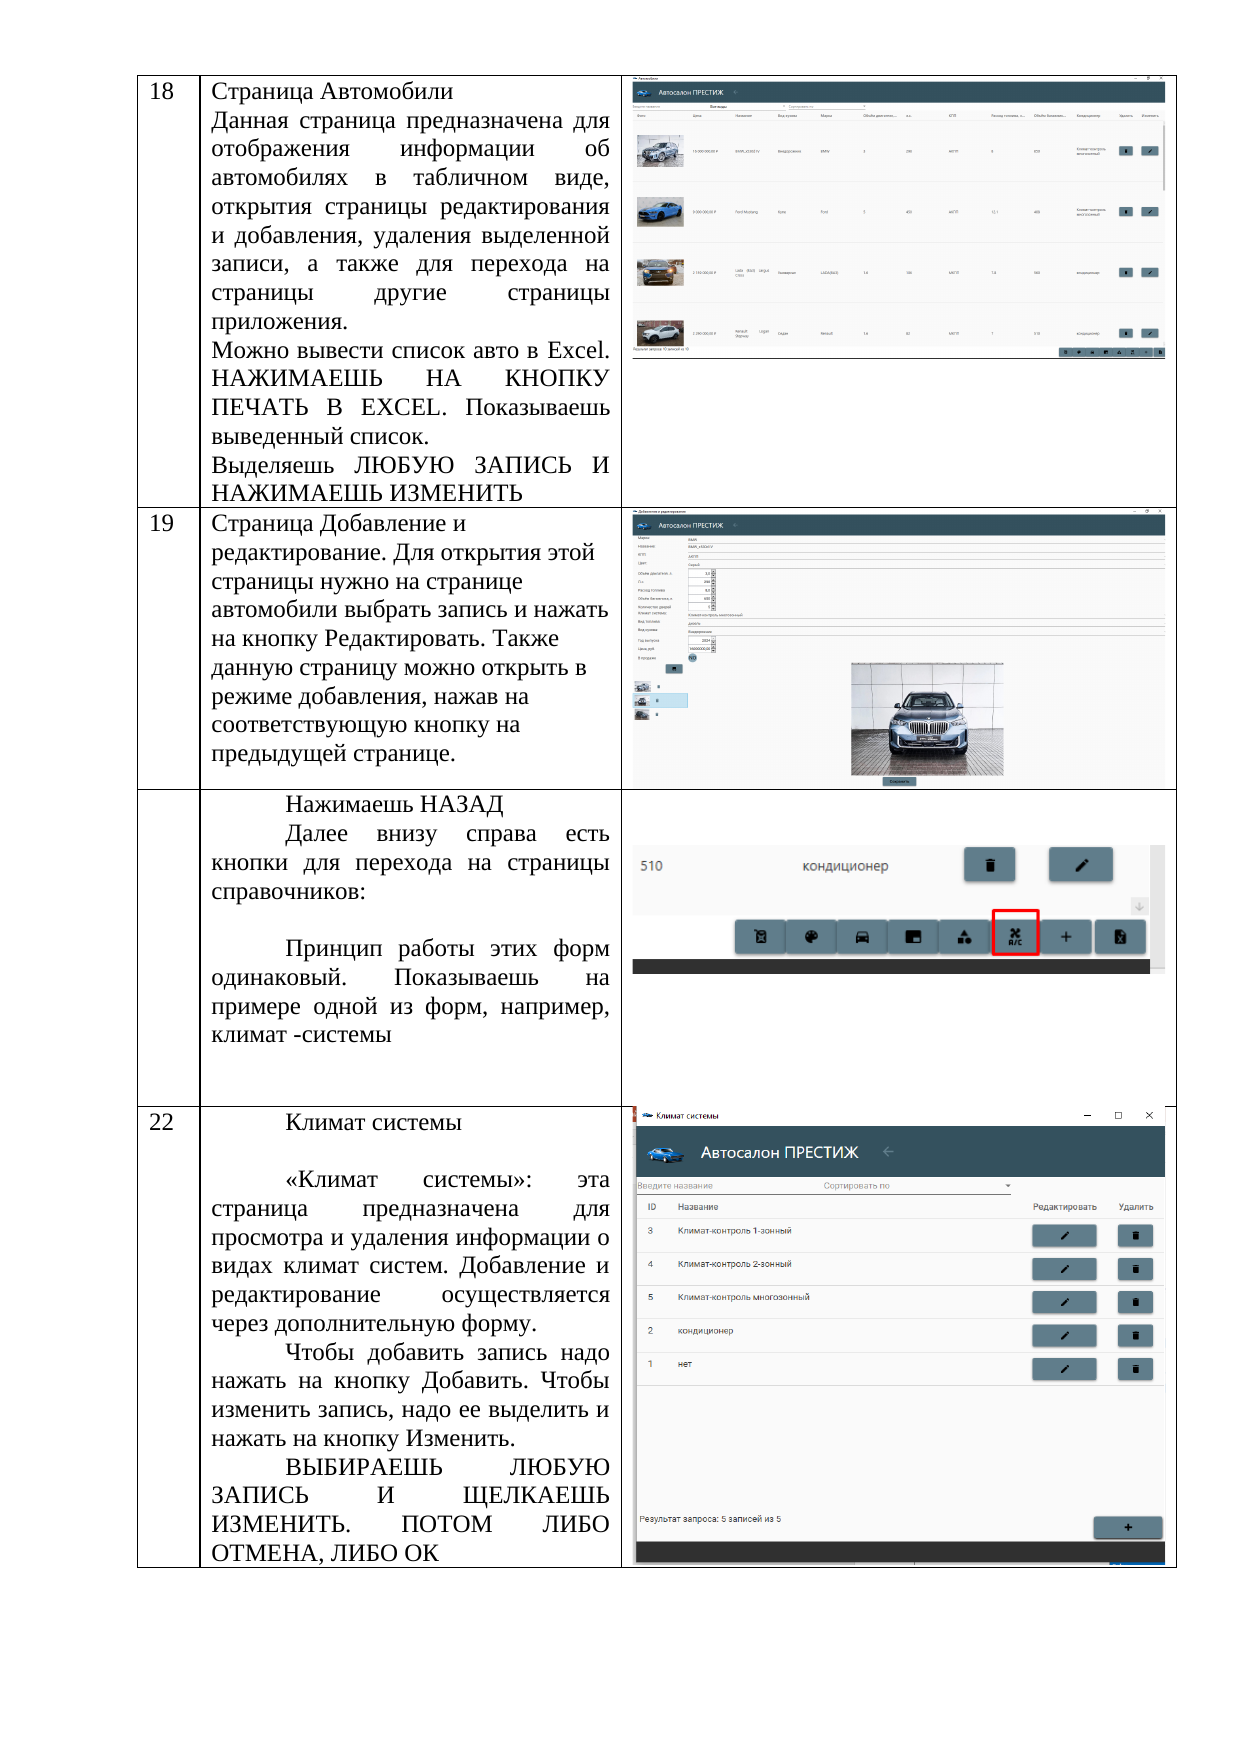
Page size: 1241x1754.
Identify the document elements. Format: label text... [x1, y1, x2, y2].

table_cell [1166, 508, 1176, 788]
table_cell 22 [138, 1107, 199, 1567]
table_cell Страница Добавление и редактирование. Для открытия этой страницы нужно на странице автомобили выбрать запись и нажать на кнопку Редактировать. Также данную страницу можно открыть в режиме добавления, нажав на соответствующую кнопку на предыдущей странице. [201, 508, 621, 788]
table_cell 19 [138, 508, 199, 788]
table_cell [201, 1107, 621, 1567]
table_cell [622, 76, 1176, 507]
table_cell [622, 1107, 1176, 1567]
picture [632, 508, 1166, 789]
picture [632, 76, 1166, 359]
picture [632, 1106, 1166, 1565]
table_cell Страница Автомобили Данная страница предназначена для отображения информации об автомобилях в табличном виде, открытия страницы редактирования и добавления, удаления выделенной записи, а также для перехода на страницы другие страницы приложения. Можно вывести список авто в Excel. НАЖИМАЕШЬ НА КНОПКУ ПЕЧАТЬ В EXCEL. Показываешь выведенный список. Выделяешь ЛЮБУЮ ЗАПИСЬ И НАЖИМАЕШЬ ИЗМЕНИТЬ [201, 76, 621, 507]
table_cell Нажимаешь НАЗАД Далее внизу справа есть кнопки для перехода на страницы справочников: Принцип работы этих форм одинаковый. Показываешь на примере одной из форм, например, климат -системы [201, 790, 621, 1106]
table_cell [622, 790, 1176, 1106]
table_cell [622, 508, 632, 788]
table_cell 18 [138, 76, 199, 507]
picture [632, 845, 1166, 974]
table_cell [138, 790, 199, 1106]
